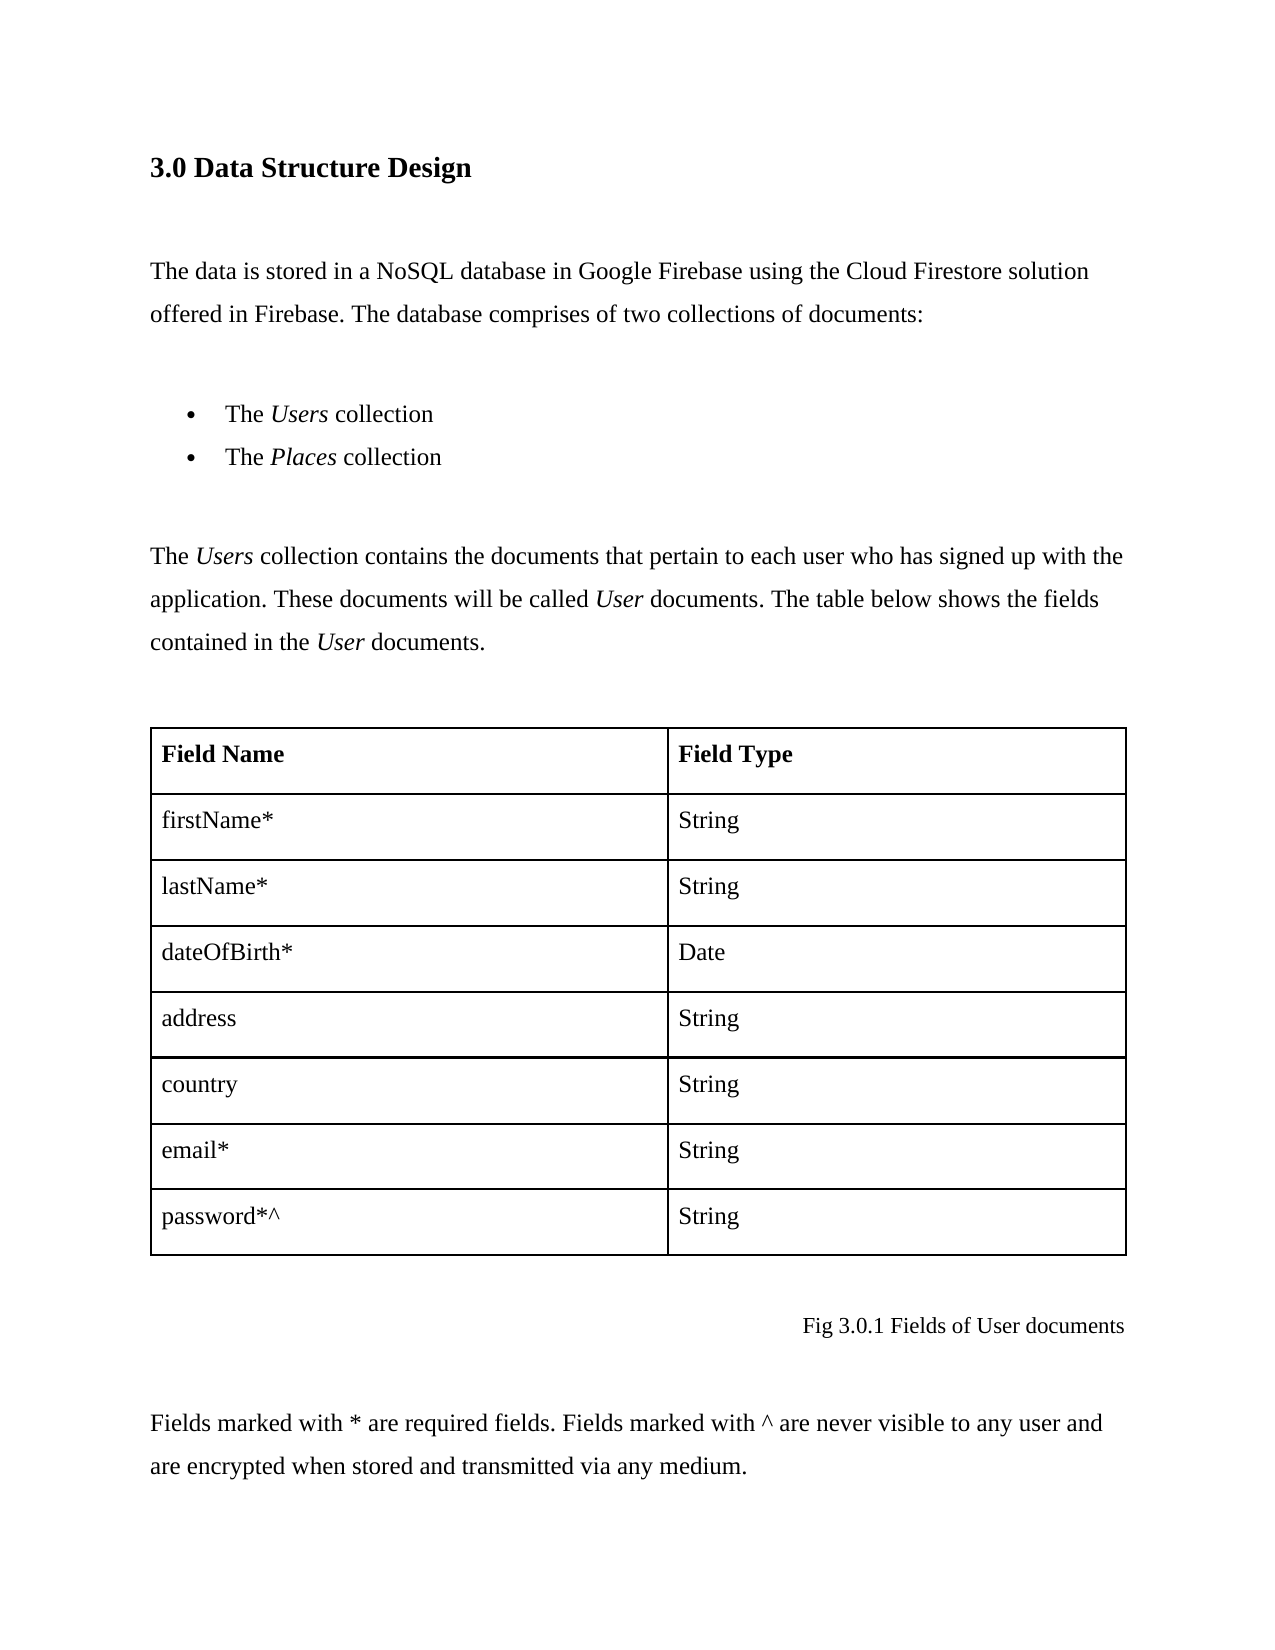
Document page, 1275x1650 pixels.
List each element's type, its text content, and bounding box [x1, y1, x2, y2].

table_header Field Type [669, 729, 1125, 793]
table_cell String [669, 861, 1125, 924]
subtitle 3.0 Data Structure Design [150, 150, 1125, 183]
list The Places collection [187, 442, 1125, 471]
table_cell firstName* [152, 795, 667, 859]
table_cell String [669, 795, 1125, 859]
table_cell email* [152, 1125, 667, 1188]
table_cell Date [669, 927, 1125, 991]
table_cell lastName* [152, 861, 667, 924]
table_cell dateOfBirth* [152, 927, 667, 991]
text The data is stored in a NoSQL database in Google Firebase using the Cloud Firestore solution offered in Firebase. The database comprises of two collections of documents: [150, 256, 1125, 328]
table_cell String [669, 1059, 1125, 1122]
text The Users collection contains the documents that pertain to each user who has signed up with the application. These documents will be called User documents. The table below shows the fields contained in the User documents. [150, 541, 1125, 656]
table_cell address [152, 993, 667, 1056]
table_cell password*^ [152, 1190, 667, 1254]
list The Users collection [187, 399, 1125, 428]
text Fields marked with * are required fields. Fields marked with ^ are never visible to any user and are encrypted when stored and transmitted via any medium. [150, 1408, 1125, 1480]
table_header Field Name [152, 729, 667, 793]
table_cell country [152, 1059, 667, 1122]
table_cell String [669, 993, 1125, 1056]
text Fig 3.0.1 Fields of User documents [150, 1312, 1125, 1339]
table_cell String [669, 1125, 1125, 1188]
table_cell String [669, 1190, 1125, 1254]
